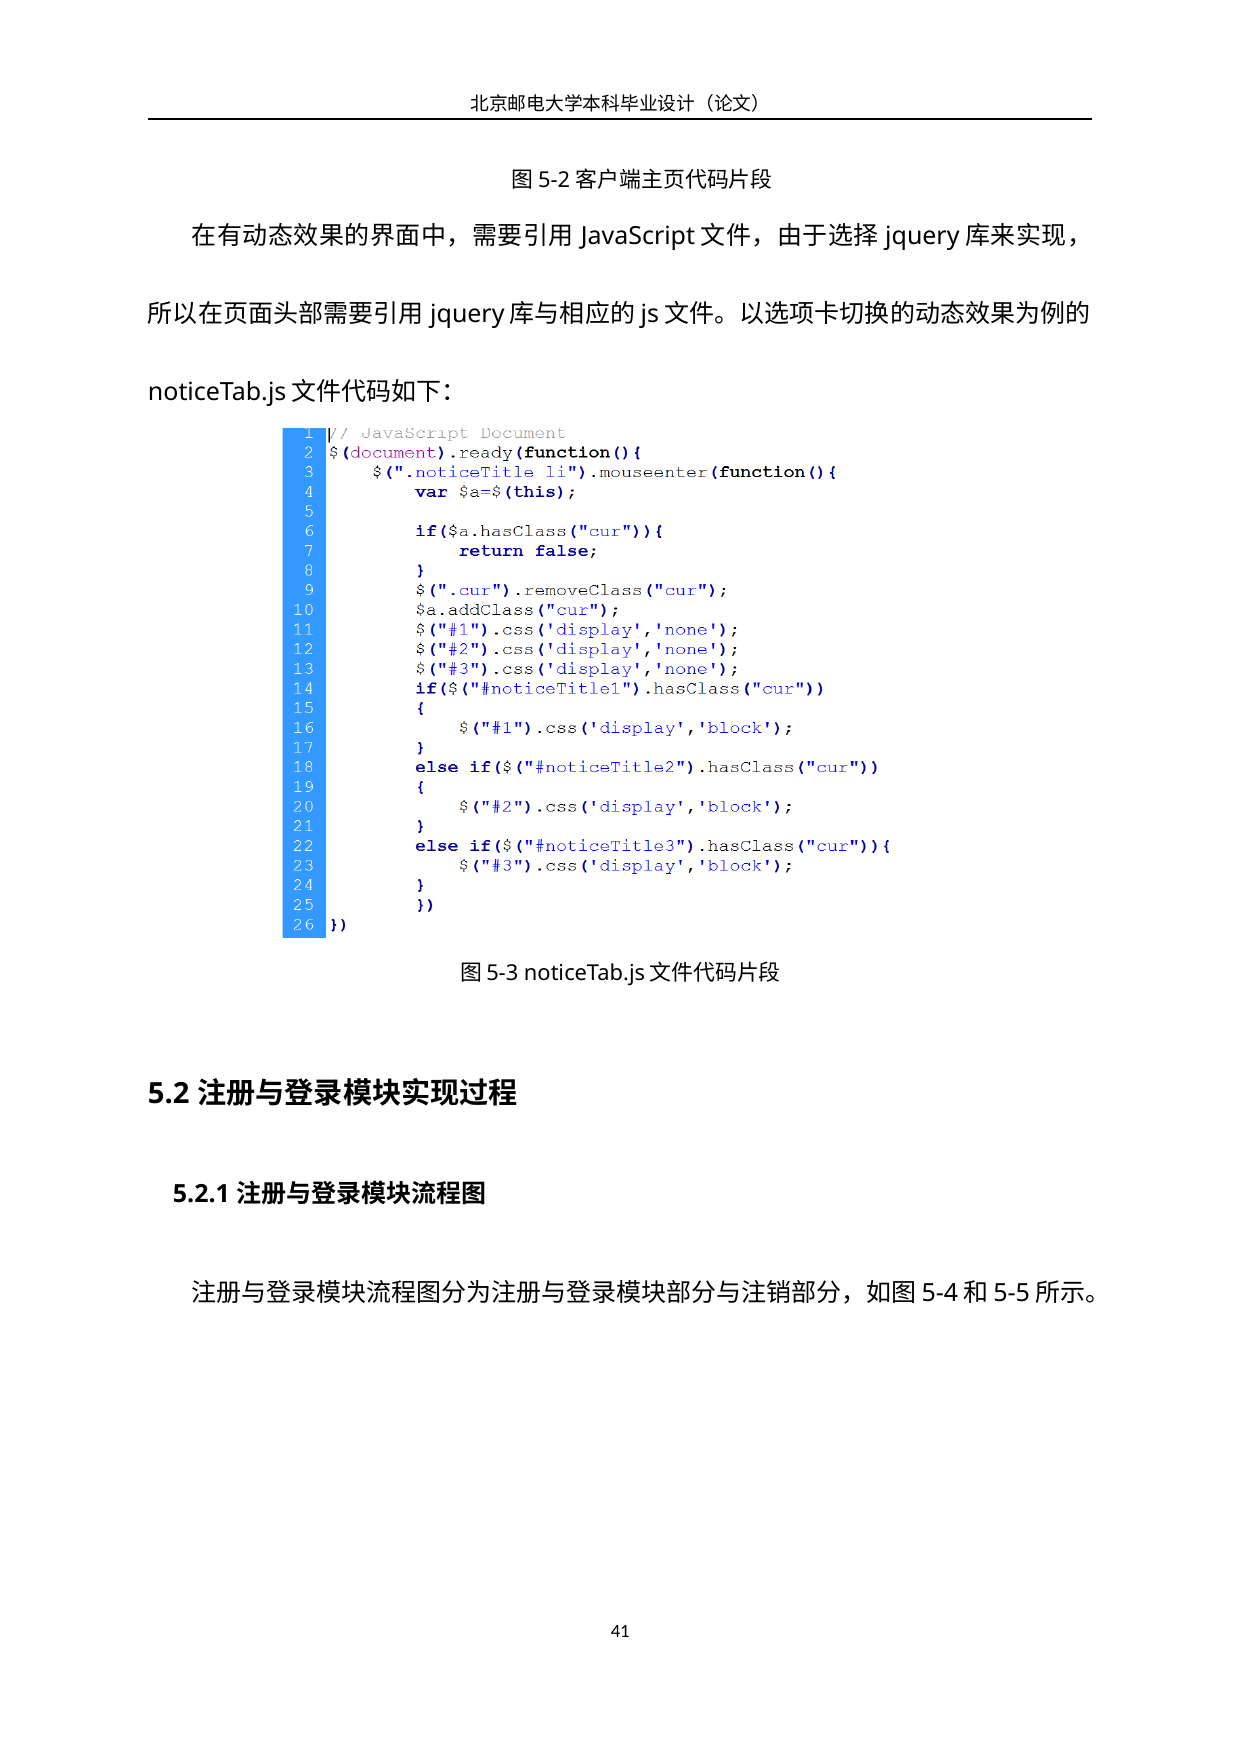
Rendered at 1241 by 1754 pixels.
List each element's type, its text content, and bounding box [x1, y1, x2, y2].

subtitle 5.2.1 注册与登录模块流程图 [148, 1159, 1092, 1224]
text 注册与登录模块流程图分为注册与登录模块部分与注销部分，如图5-4和5-5所示。 [148, 1258, 1092, 1323]
subtitle 5.2 注册与登录模块实现过程 [148, 1059, 1092, 1124]
picture [282, 428, 958, 938]
text 图5-2 客户端主页代码片段 [148, 162, 1092, 194]
text 在有动态效果的界面中，需要引用JavaScript文件，由于选择jquery库来实现，所以在页面头部需要引用jquery库与相应的js文件。以选项卡切换的动态效果为例的noticeTab.js文件代码如下： [148, 201, 1092, 422]
text 图5-3 noticeTab.js文件代码片段 [148, 954, 1092, 987]
